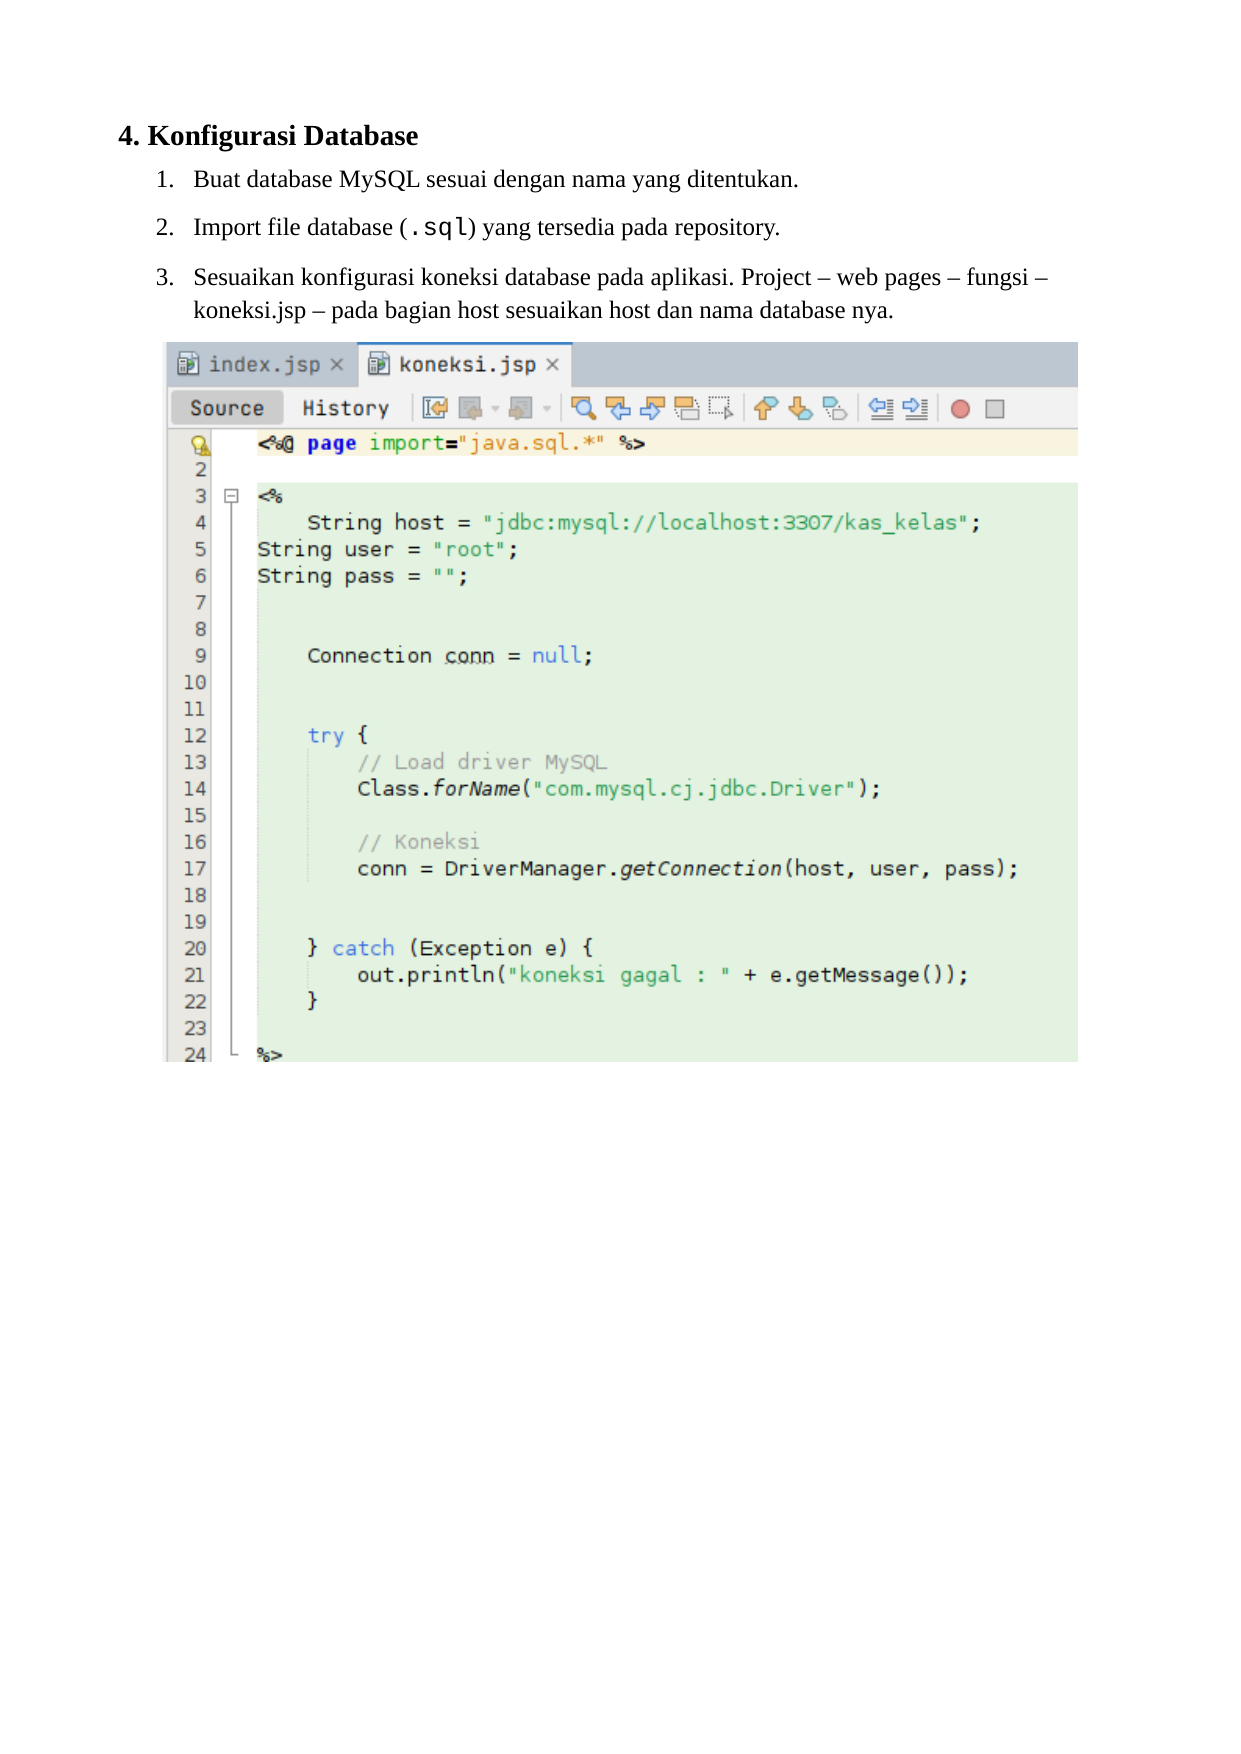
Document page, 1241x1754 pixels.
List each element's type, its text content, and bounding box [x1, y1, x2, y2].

picture [162, 342, 1078, 1062]
list Sesuaikan konfigurasi koneksi database pada aplikasi. Project – web pages – fungsi – koneksi.jsp – pada bagian host sesuaikan host dan nama database nya. [156, 262, 1122, 323]
list Import file database (.sql) yang tersedia pada repository. [156, 212, 1122, 243]
list Buat database MySQL sesuai dengan nama yang ditentukan. [156, 164, 1122, 193]
text 4. Konfigurasi Database [118, 118, 1122, 152]
